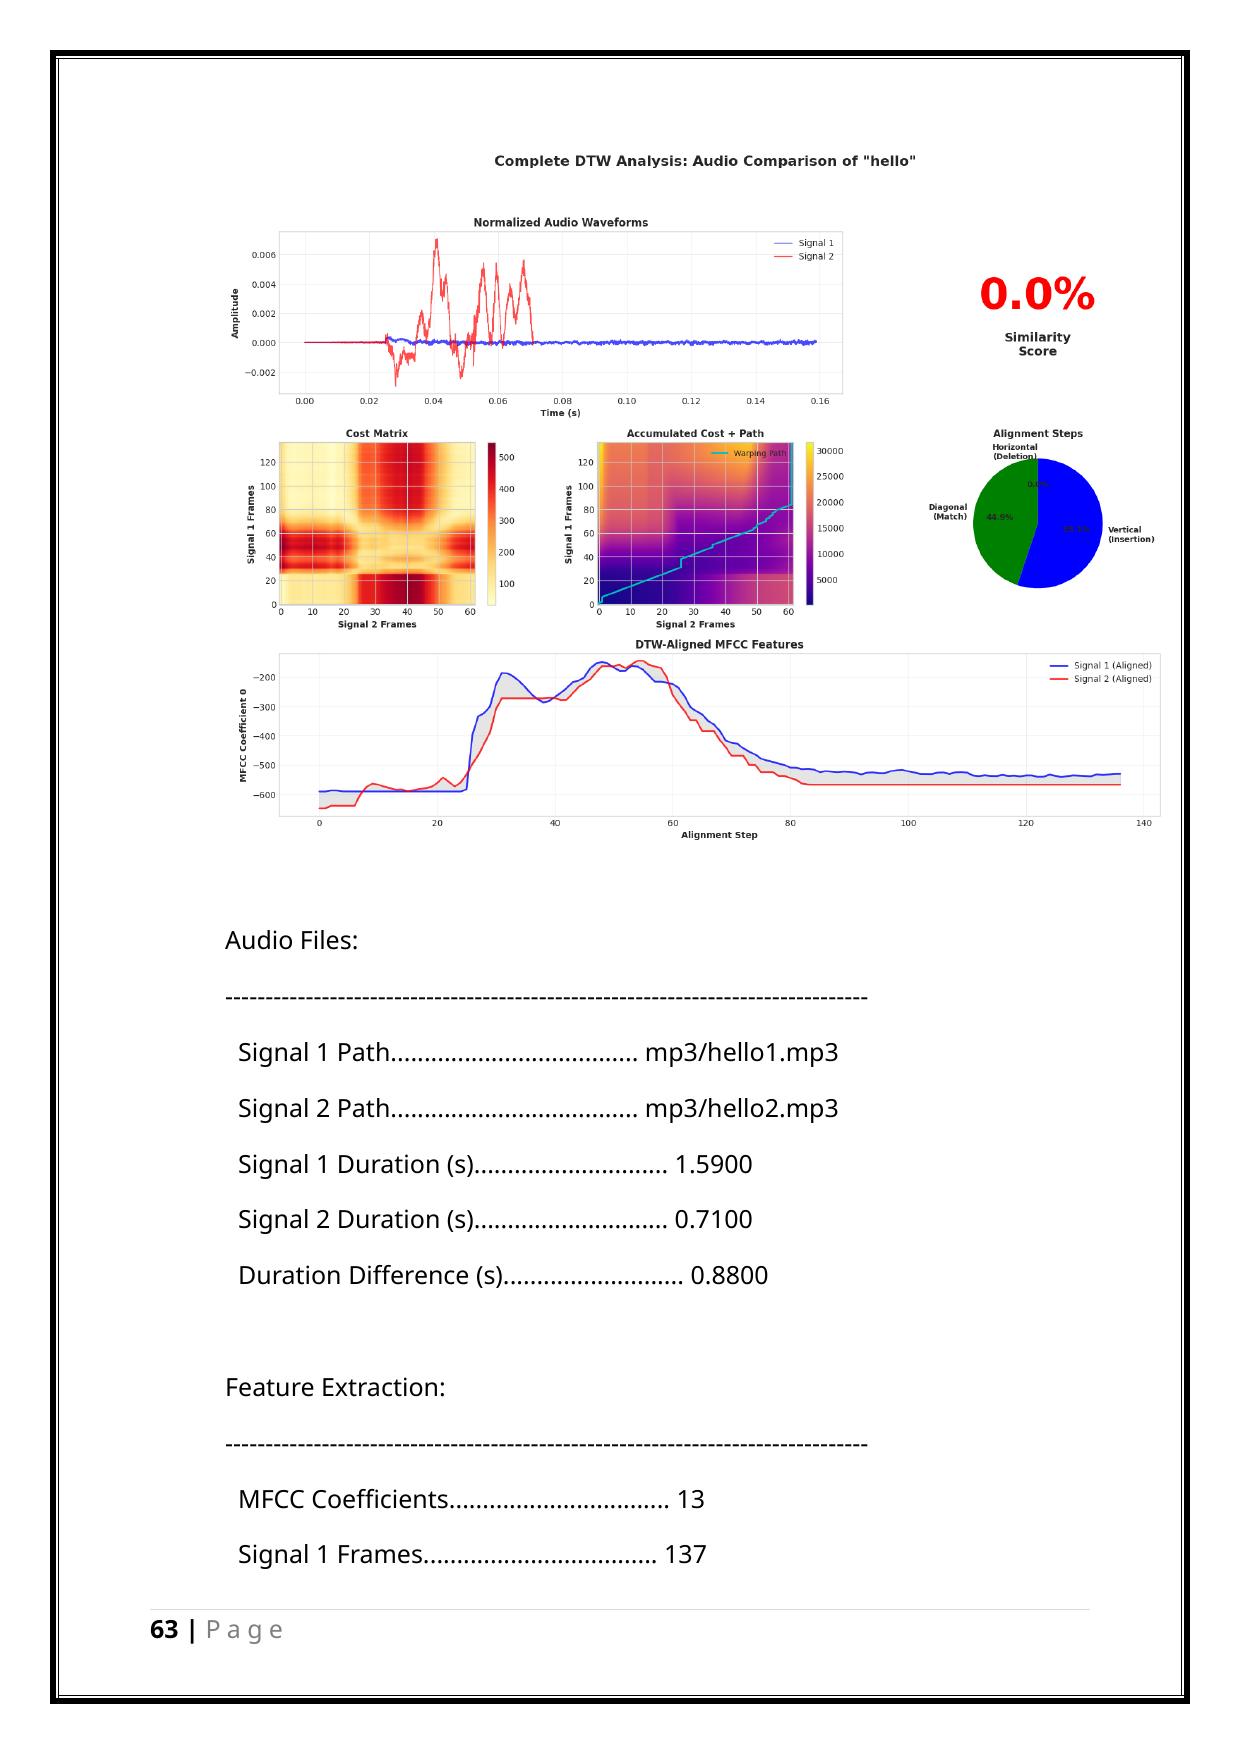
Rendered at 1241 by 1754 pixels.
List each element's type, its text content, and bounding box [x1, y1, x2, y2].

text Signal 2 Duration (s)............................. 0.7100 [225, 1202, 1090, 1236]
text Feature Extraction: [225, 1370, 1090, 1404]
text Signal 1 Duration (s)............................. 1.5900 [225, 1146, 1090, 1180]
picture [225, 150, 1166, 846]
text -------------------------------------------------------------------------------- [225, 979, 1090, 1013]
text Audio Files: [225, 923, 1090, 957]
text Duration Difference (s)........................... 0.8800 [225, 1258, 1090, 1292]
text Signal 1 Path..................................... mp3/hello1.mp3 [225, 1035, 1090, 1069]
text Signal 2 Path..................................... mp3/hello2.mp3 [225, 1091, 1090, 1124]
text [225, 1426, 1090, 1459]
text Signal 1 Frames................................... 137 [225, 1537, 1090, 1571]
text MFCC Coefficients................................. 13 [225, 1481, 1090, 1515]
